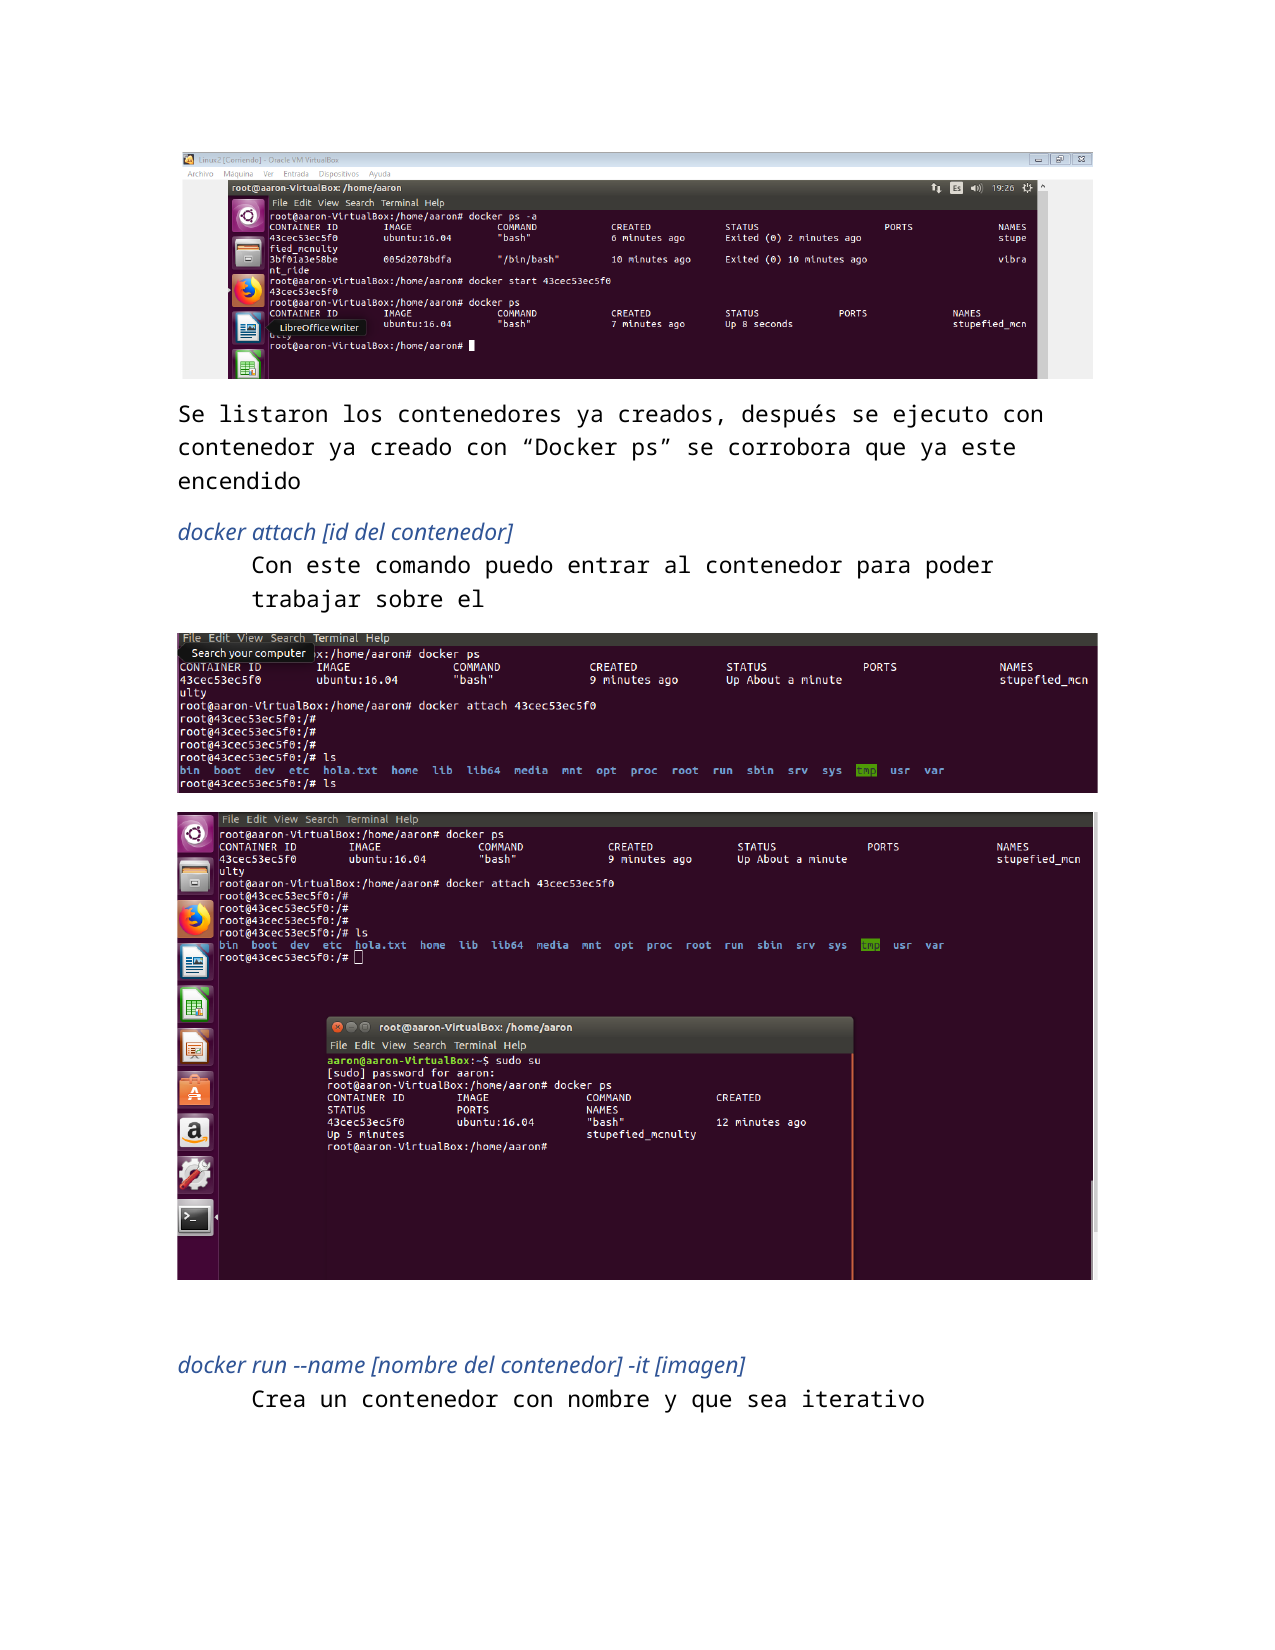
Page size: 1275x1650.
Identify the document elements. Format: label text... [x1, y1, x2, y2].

text Con este comando puedo entrar al contenedor para poder trabajar sobre el [251, 549, 1098, 614]
subtitle docker attach [id del contenedor] [177, 516, 1098, 547]
subtitle docker run --name [nombre del contenedor] -it [imagen] [177, 1349, 1098, 1380]
text Crea un contenedor con nombre y que sea iterativo [177, 1382, 1098, 1414]
text Se listaron los contenedores ya creados, después se ejecuto con contenedor ya creado con “Docker ps” se corrobora que ya este encendido [177, 398, 1098, 496]
